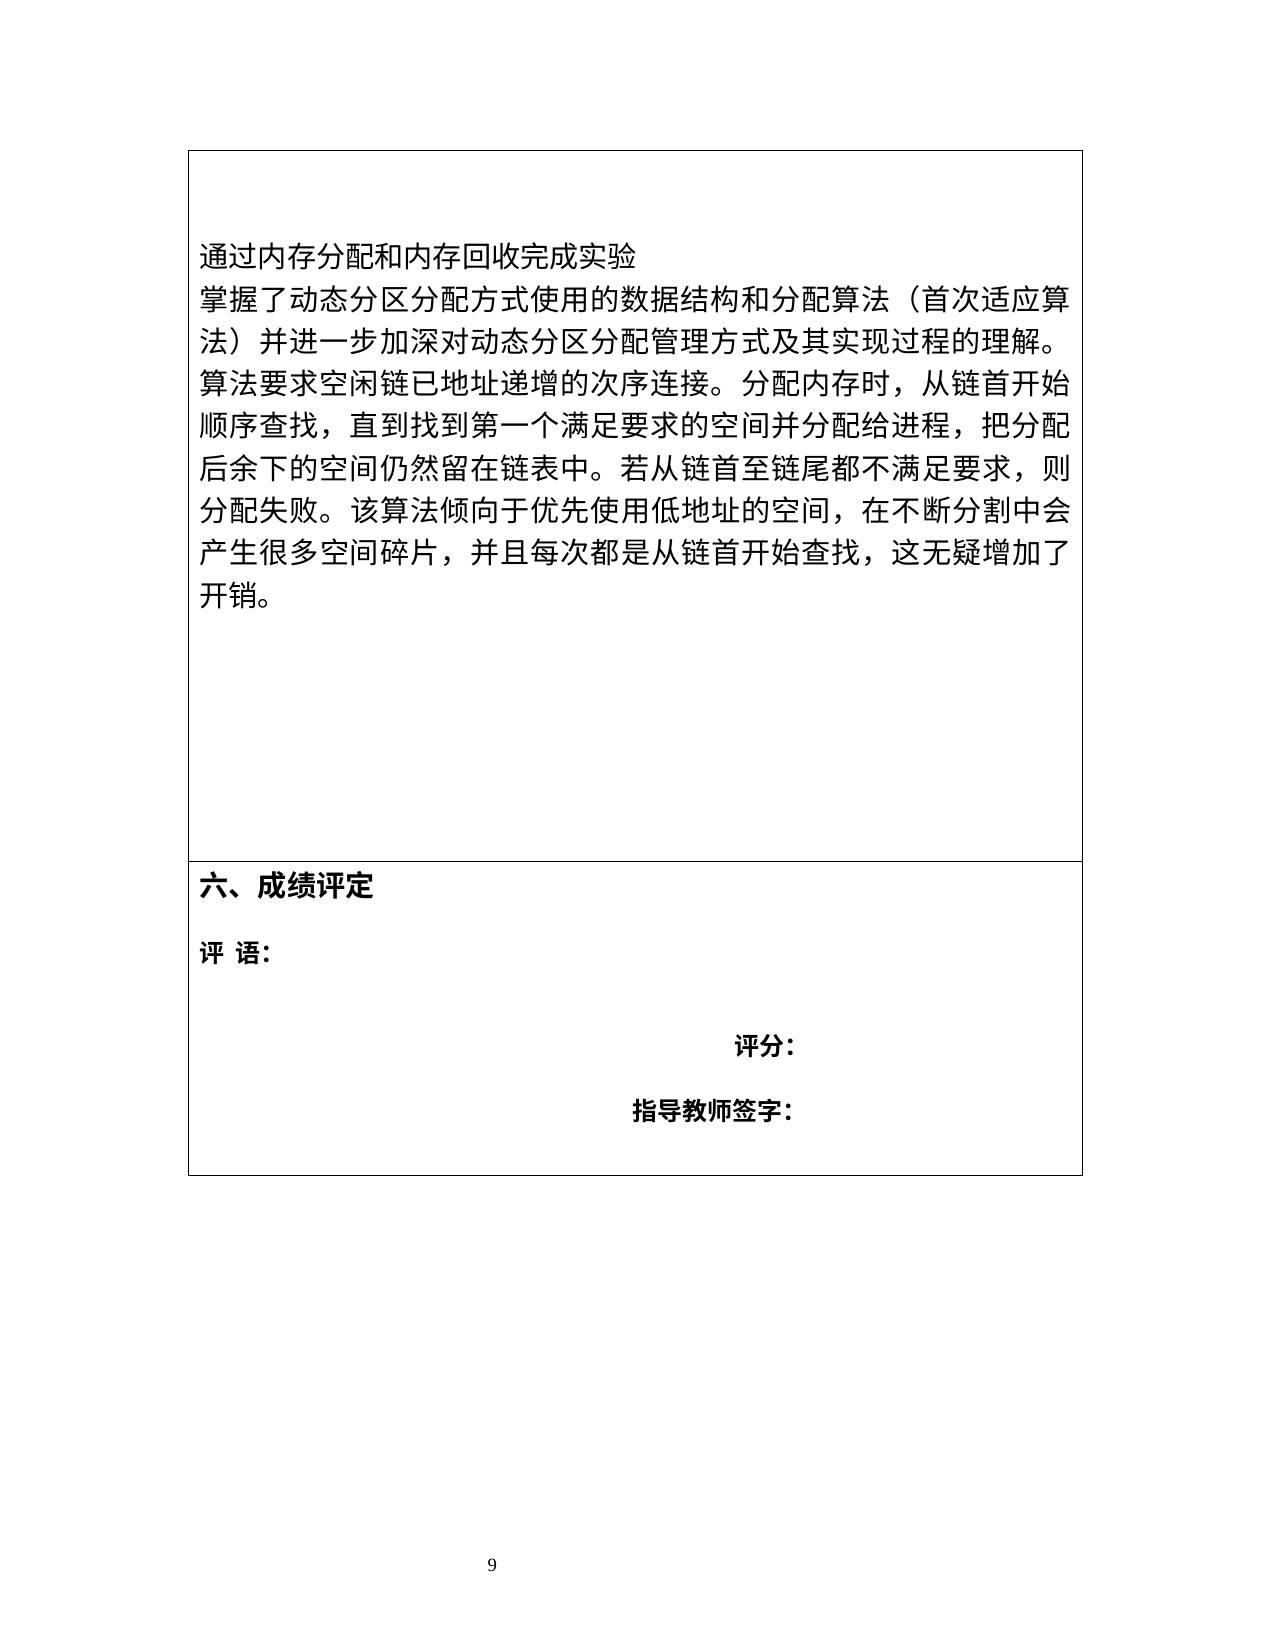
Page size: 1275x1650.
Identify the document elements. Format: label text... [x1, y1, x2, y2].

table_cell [189, 151, 1082, 861]
table_cell 六、成绩评定 评 语： 评分： 指导教师签字： [189, 862, 1082, 1175]
